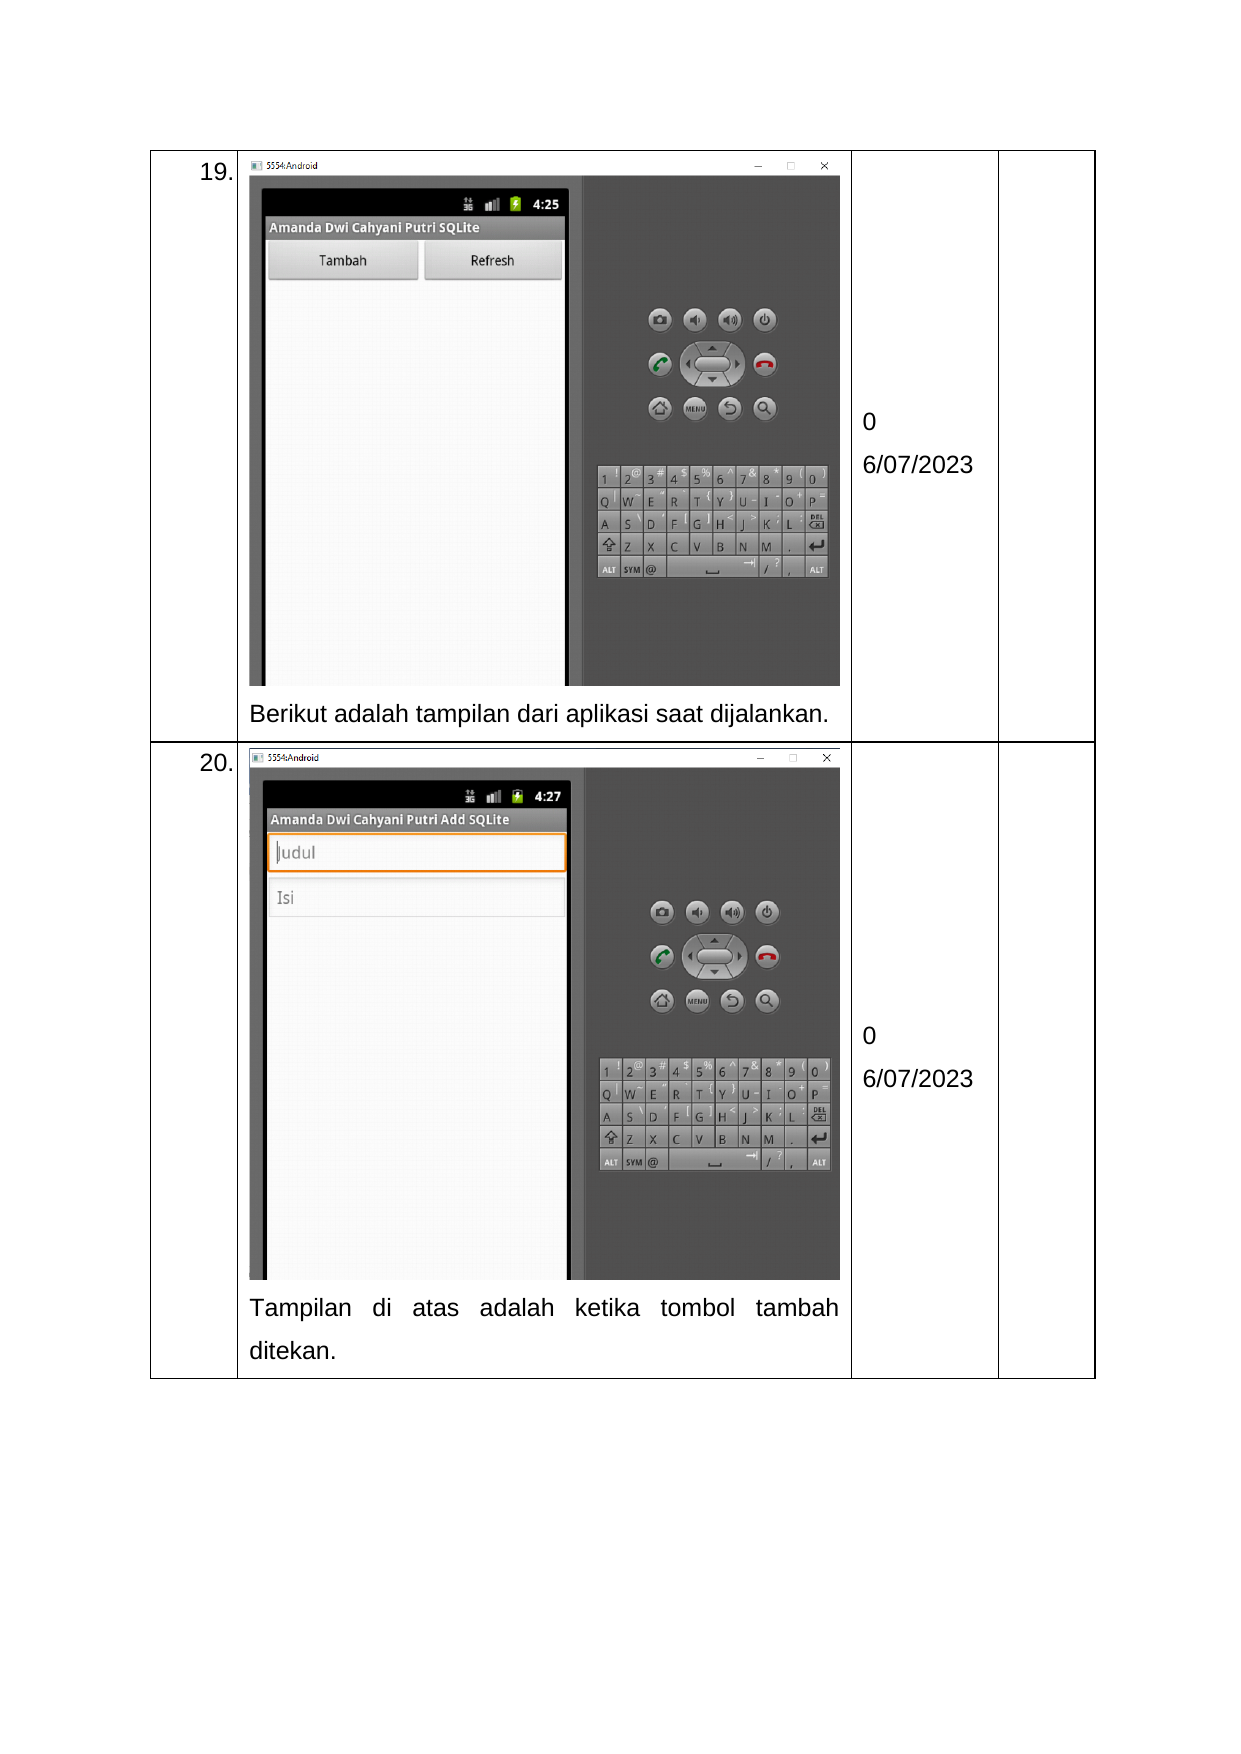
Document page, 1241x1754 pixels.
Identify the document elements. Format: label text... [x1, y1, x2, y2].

table_cell [151, 743, 237, 1378]
table_cell Tampilan di atas adalah ketika tombol tambah ditekan. [238, 743, 851, 1378]
table_cell [999, 151, 1094, 741]
table_cell [999, 743, 1094, 1378]
table_cell Berikut adalah tampilan dari aplikasi saat dijalankan. [238, 151, 851, 741]
table_cell 06/07/2023 [852, 151, 998, 741]
table_cell [151, 151, 237, 741]
picture [249, 748, 840, 1280]
picture [249, 157, 840, 686]
table_cell 06/07/2023 [852, 743, 998, 1378]
